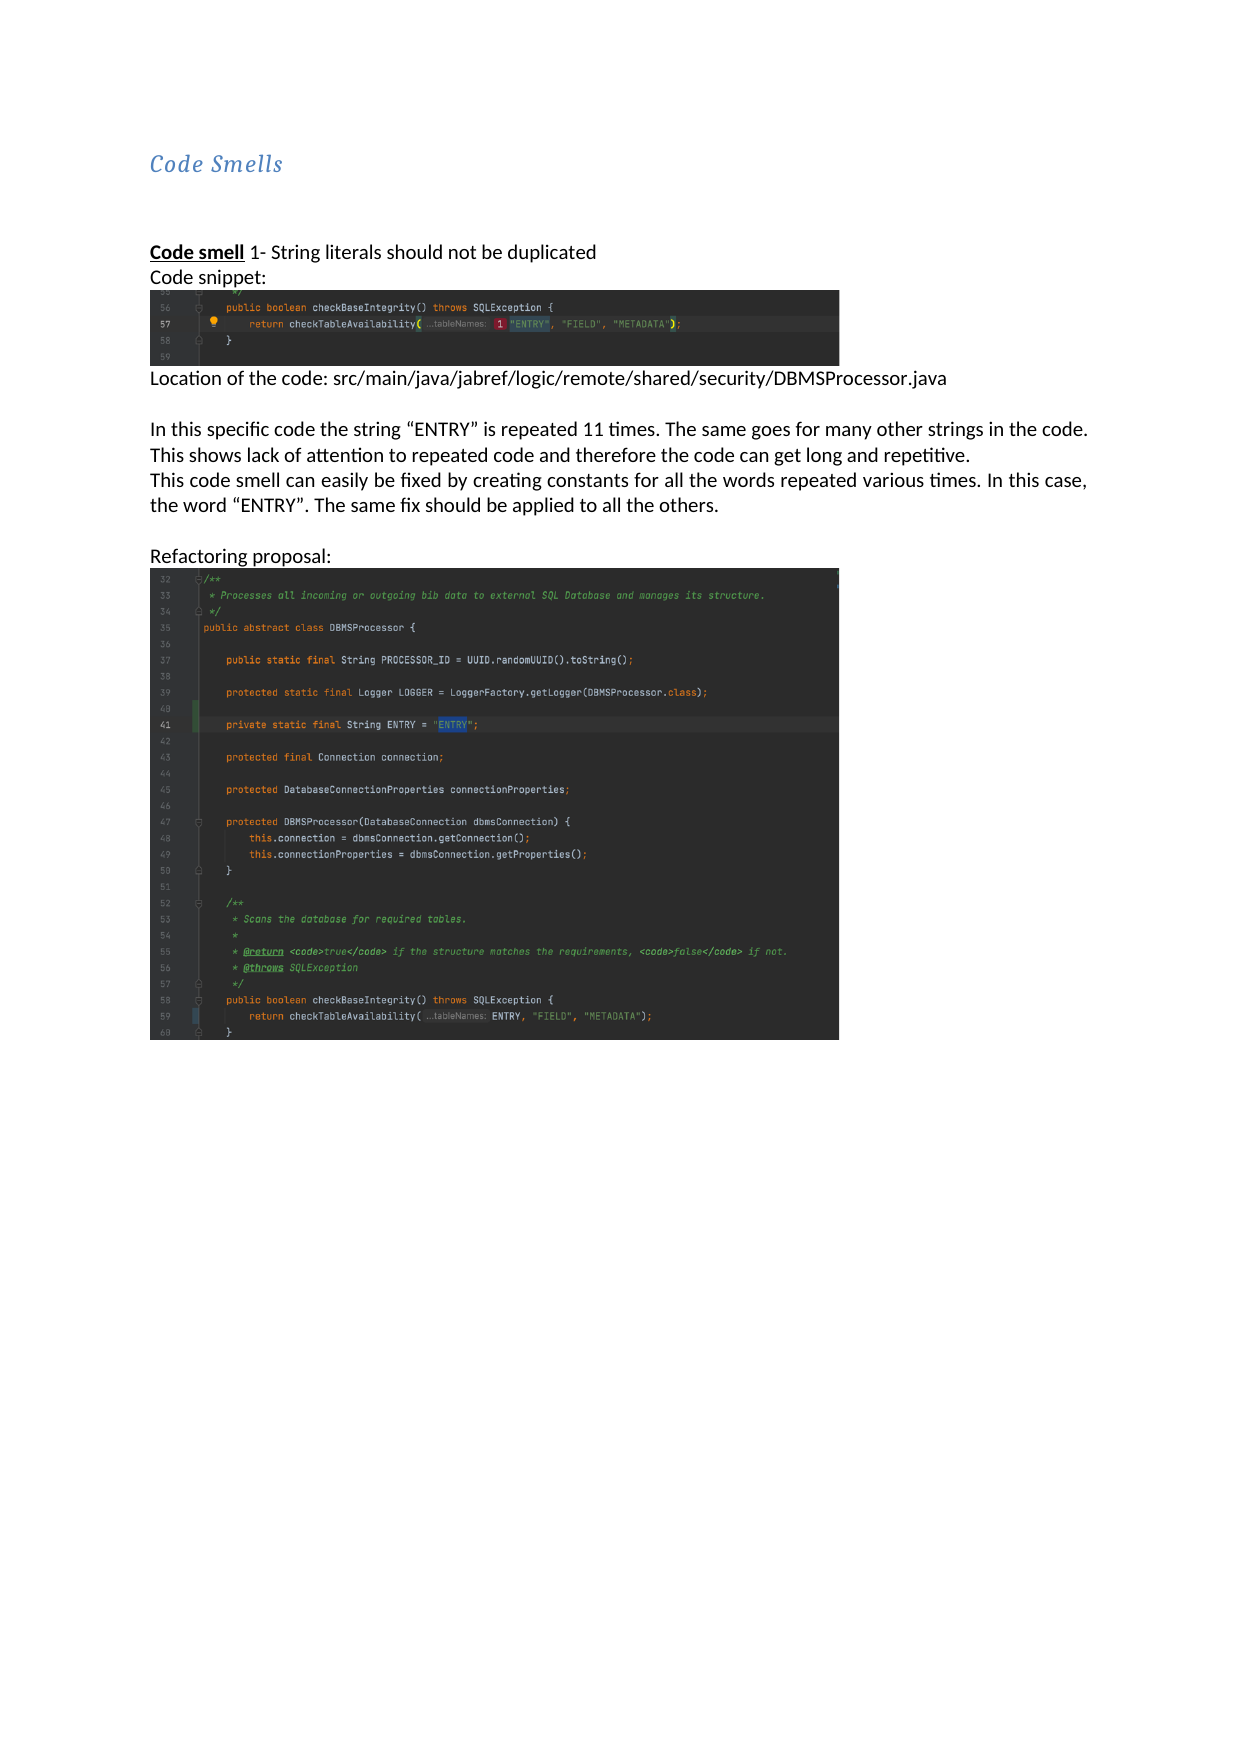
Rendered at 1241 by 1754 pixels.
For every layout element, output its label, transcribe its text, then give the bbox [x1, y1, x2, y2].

text Location of the code: src/main/java/jabref/logic/remote/shared/security/DBMSProcessor.java [150, 366, 1090, 391]
text Code smell 1- String literals should not be duplicated [150, 239, 1090, 264]
text In this specific code the string “ENTRY” is repeated 11 times. The same goes for many other strings in the code. This shows lack of attention to repeated code and therefore the code can get long and repetitive. [150, 416, 1090, 467]
text This code smell can easily be fixed by creating constants for all the words repeated various times. In this case, the word “ENTRY”. The same fix should be applied to all the others. [150, 467, 1090, 518]
picture [150, 290, 840, 366]
text Code Smells [150, 150, 1090, 214]
text Refactoring proposal: [150, 543, 1090, 569]
picture [150, 568, 840, 1040]
text Code snippet: [150, 264, 1090, 290]
